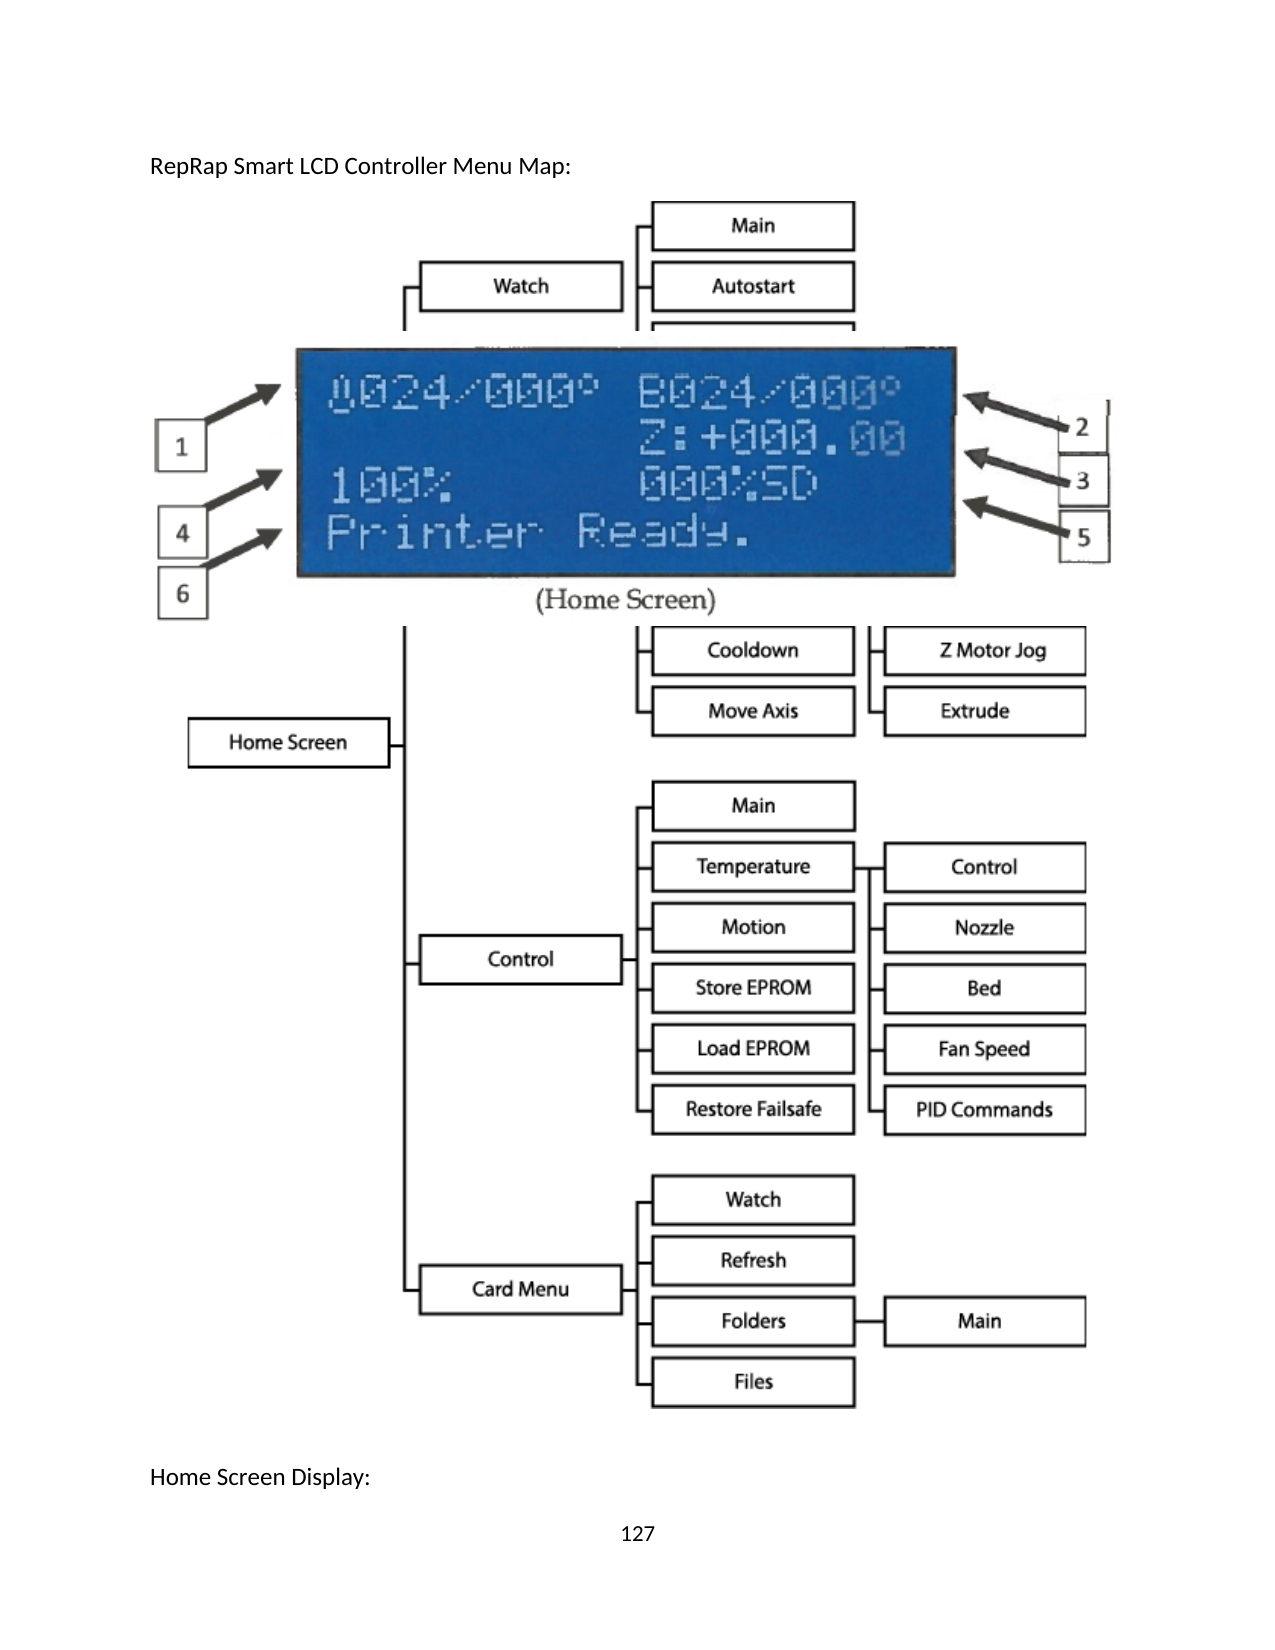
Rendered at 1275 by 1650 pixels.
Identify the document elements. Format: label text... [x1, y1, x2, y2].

text RepRap Smart LCD Controller Menu Map: [150, 150, 1125, 181]
picture [150, 201, 1119, 1407]
